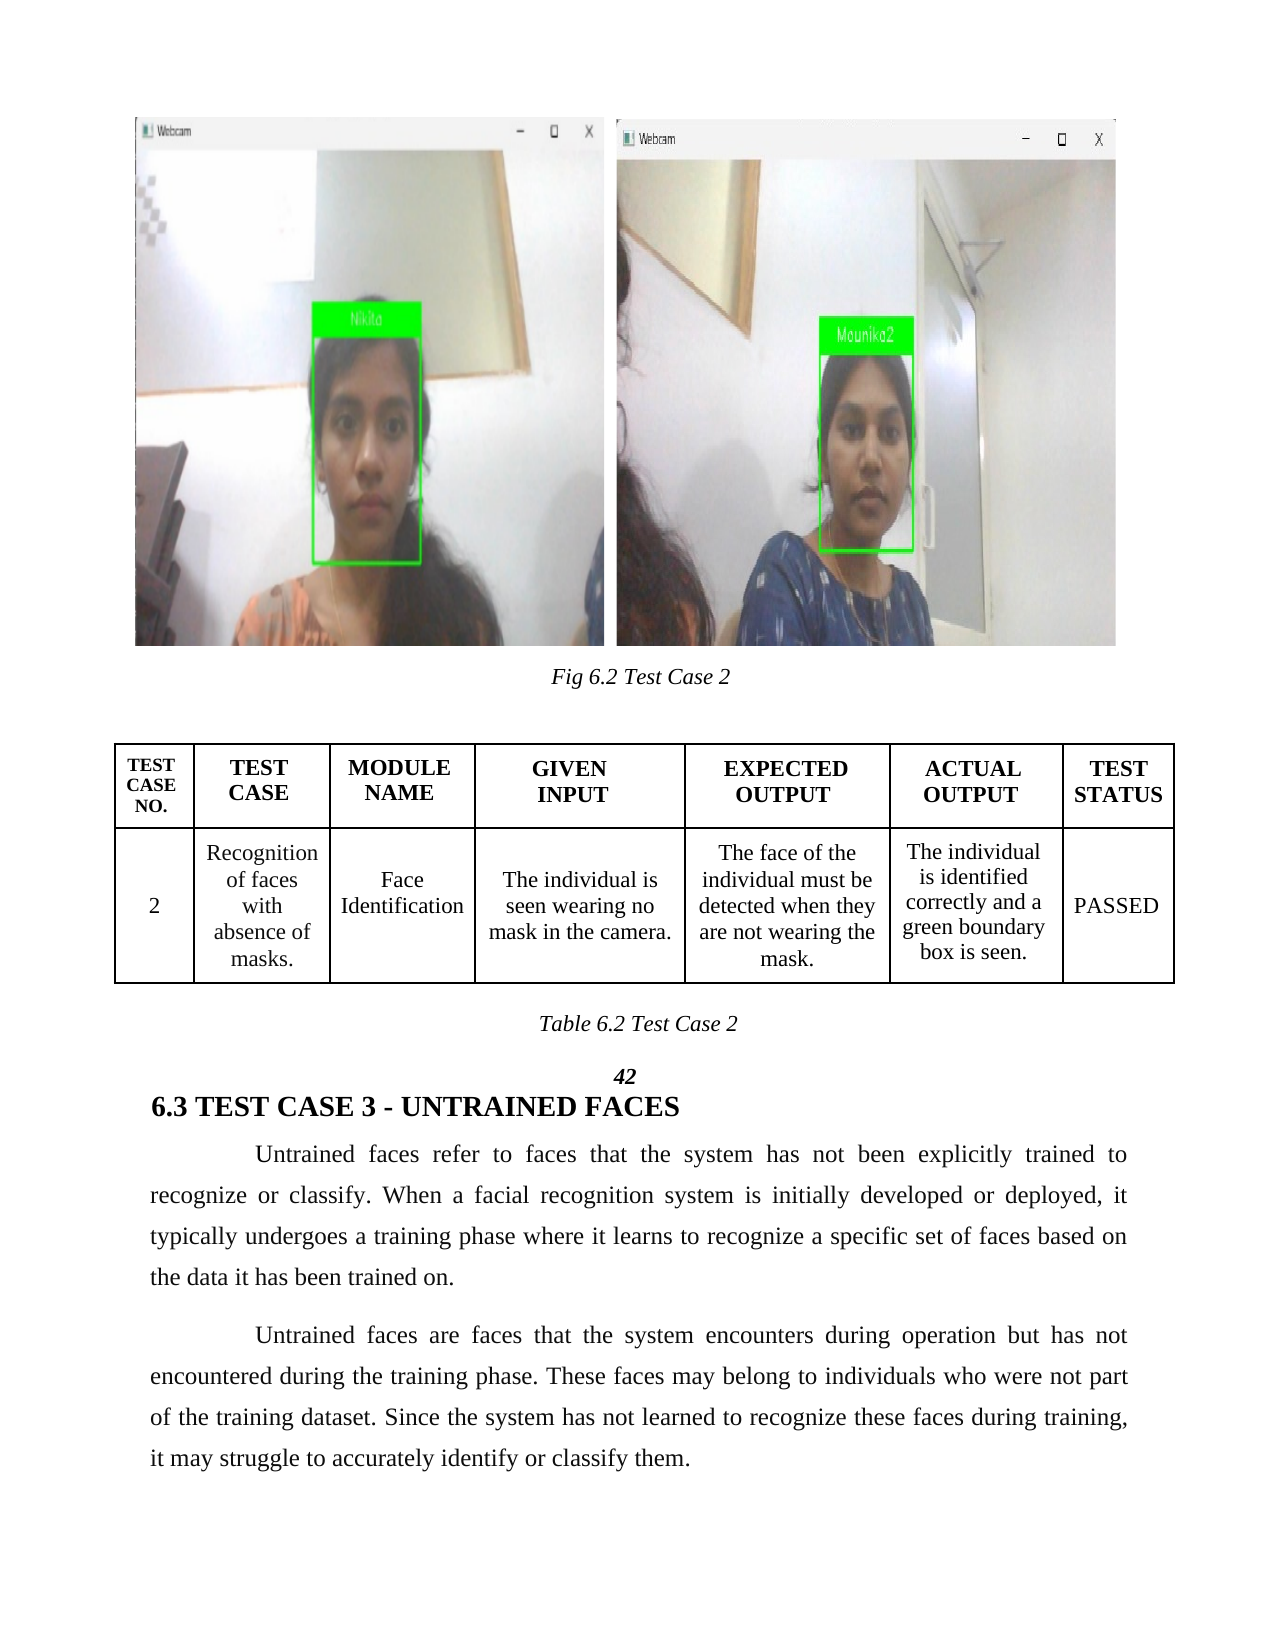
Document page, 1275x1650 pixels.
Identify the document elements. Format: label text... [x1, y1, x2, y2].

table_cell The individual is identified correctly and a green boundary box is seen. [891, 829, 1062, 982]
table_cell Face Identification [331, 829, 474, 982]
table_cell The face of the individual must be detected when they are not wearing the mask. [686, 829, 889, 982]
table_header TEST CASE [195, 745, 329, 827]
table_header MODULE NAME [331, 745, 474, 827]
picture [135, 117, 605, 646]
table_header EXPECTED OUTPUT [686, 745, 889, 827]
table_cell Recognition of faces with absence of masks. [195, 829, 329, 982]
picture [616, 119, 1116, 646]
table_cell The individual is seen wearing no mask in the camera. [476, 829, 684, 982]
table_header TEST STATUS [1064, 745, 1173, 827]
text Untrained faces refer to faces that the system has not been explicitly trained to recognize or classify. When a facial recognition system is initially developed or deployed, it typically undergoes a training phase where it learns to recognize a specific set of faces based on the data it has been trained on. [150, 1139, 1129, 1291]
text Fig 6.2 Test Case 2 [153, 666, 1128, 689]
text 6.3 TEST CASE 3 - UNTRAINED FACES [151, 1089, 1247, 1123]
table_cell 2 [116, 829, 193, 982]
table_header TEST CASE NO. [116, 745, 193, 827]
text 42 [29, 1063, 1247, 1089]
table_header GIVEN INPUT [476, 745, 684, 827]
text Untrained faces are faces that the system encounters during operation but has not encountered during the training phase. These faces may belong to individuals who were not part of the training dataset. Since the system has not learned to recognize these faces during training, it may struggle to accurately identify or classify them. [150, 1320, 1129, 1472]
text Table 6.2 Test Case 2 [29, 1010, 1247, 1036]
table_cell PASSED [1064, 829, 1173, 982]
table_header ACTUAL OUTPUT [891, 745, 1062, 827]
